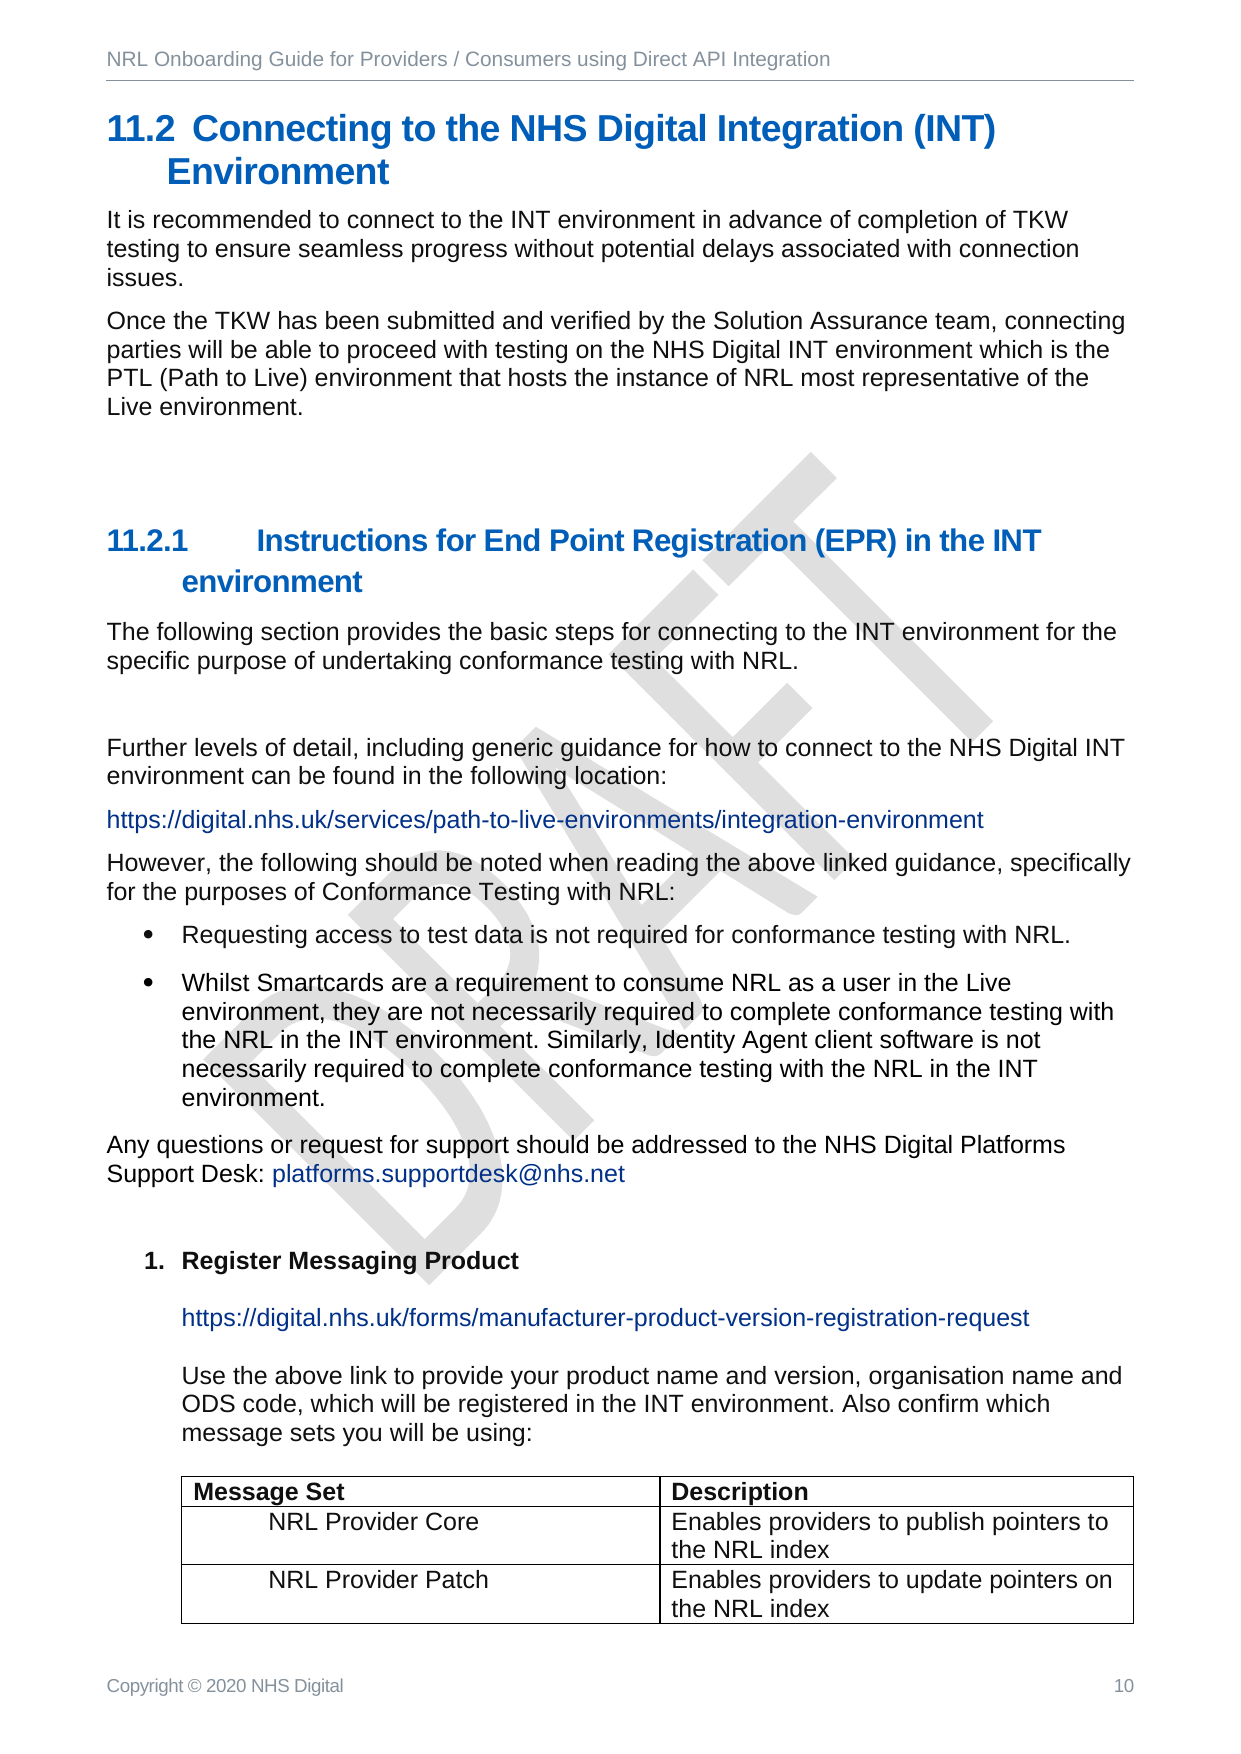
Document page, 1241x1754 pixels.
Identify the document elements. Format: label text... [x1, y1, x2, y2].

table_cell NRL Provider Core [182, 1507, 659, 1564]
text Once the TKW has been submitted and verified by the Solution Assurance team, connecting parties will be able to proceed with testing on the NHS Digital INT environment which is the PTL (Path to Live) environment that hosts the instance of NRL most representative of the Live environment. [106, 306, 1134, 421]
text Further levels of detail, including generic guidance for how to connect to the NHS Digital INT environment can be found in the following location: [106, 733, 1134, 790]
table_cell Enables providers to update pointers on the NRL index [661, 1565, 1133, 1623]
text However, the following should be noted when reading the above linked guidance, specifically for the purposes of Conformance Testing with NRL: [106, 848, 1134, 906]
list Use the above link to provide your product name and version, organisation name and ODS code, which will be registered in the INT environment. Also confirm which message sets you will be using: [181, 1361, 1134, 1447]
text The following section provides the basic steps for connecting to the INT environment for the specific purpose of undertaking conformance testing with NRL. [106, 617, 1134, 675]
text https://digital.nhs.uk/services/path-to-live-environments/integration-environment [106, 805, 1134, 833]
subtitle Connecting to the NHS Digital Integration (INT) Environment [106, 106, 1134, 193]
table_header Description [661, 1477, 1133, 1506]
table_cell Enables providers to publish pointers to the NRL index [661, 1507, 1133, 1564]
text It is recommended to connect to the INT environment in advance of completion of TKW testing to ensure seamless progress without potential delays associated with connection issues. [106, 205, 1134, 291]
list Register Messaging Product [144, 1246, 1134, 1274]
table_header Message Set [182, 1477, 659, 1506]
list Whilst Smartcards are a requirement to consume NRL as a user in the Live environment, they are not necessarily required to complete conformance testing with the NRL in the INT environment. Similarly, Identity Agent client software is not necessarily required to complete conformance testing with the NRL in the INT environment. [144, 968, 1134, 1112]
list Requesting access to test data is not required for conformance testing with NRL. [144, 920, 1134, 949]
list https://digital.nhs.uk/forms/manufacturer-product-version-registration-request [181, 1303, 1134, 1332]
subtitle Instructions for End Point Registration (EPR) in the INT environment [106, 522, 1134, 599]
text Any questions or request for support should be addressed to the NHS Digital Platforms Support Desk: platforms.supportdesk@nhs.net [106, 1130, 1134, 1188]
table_cell NRL Provider Patch [182, 1565, 659, 1623]
